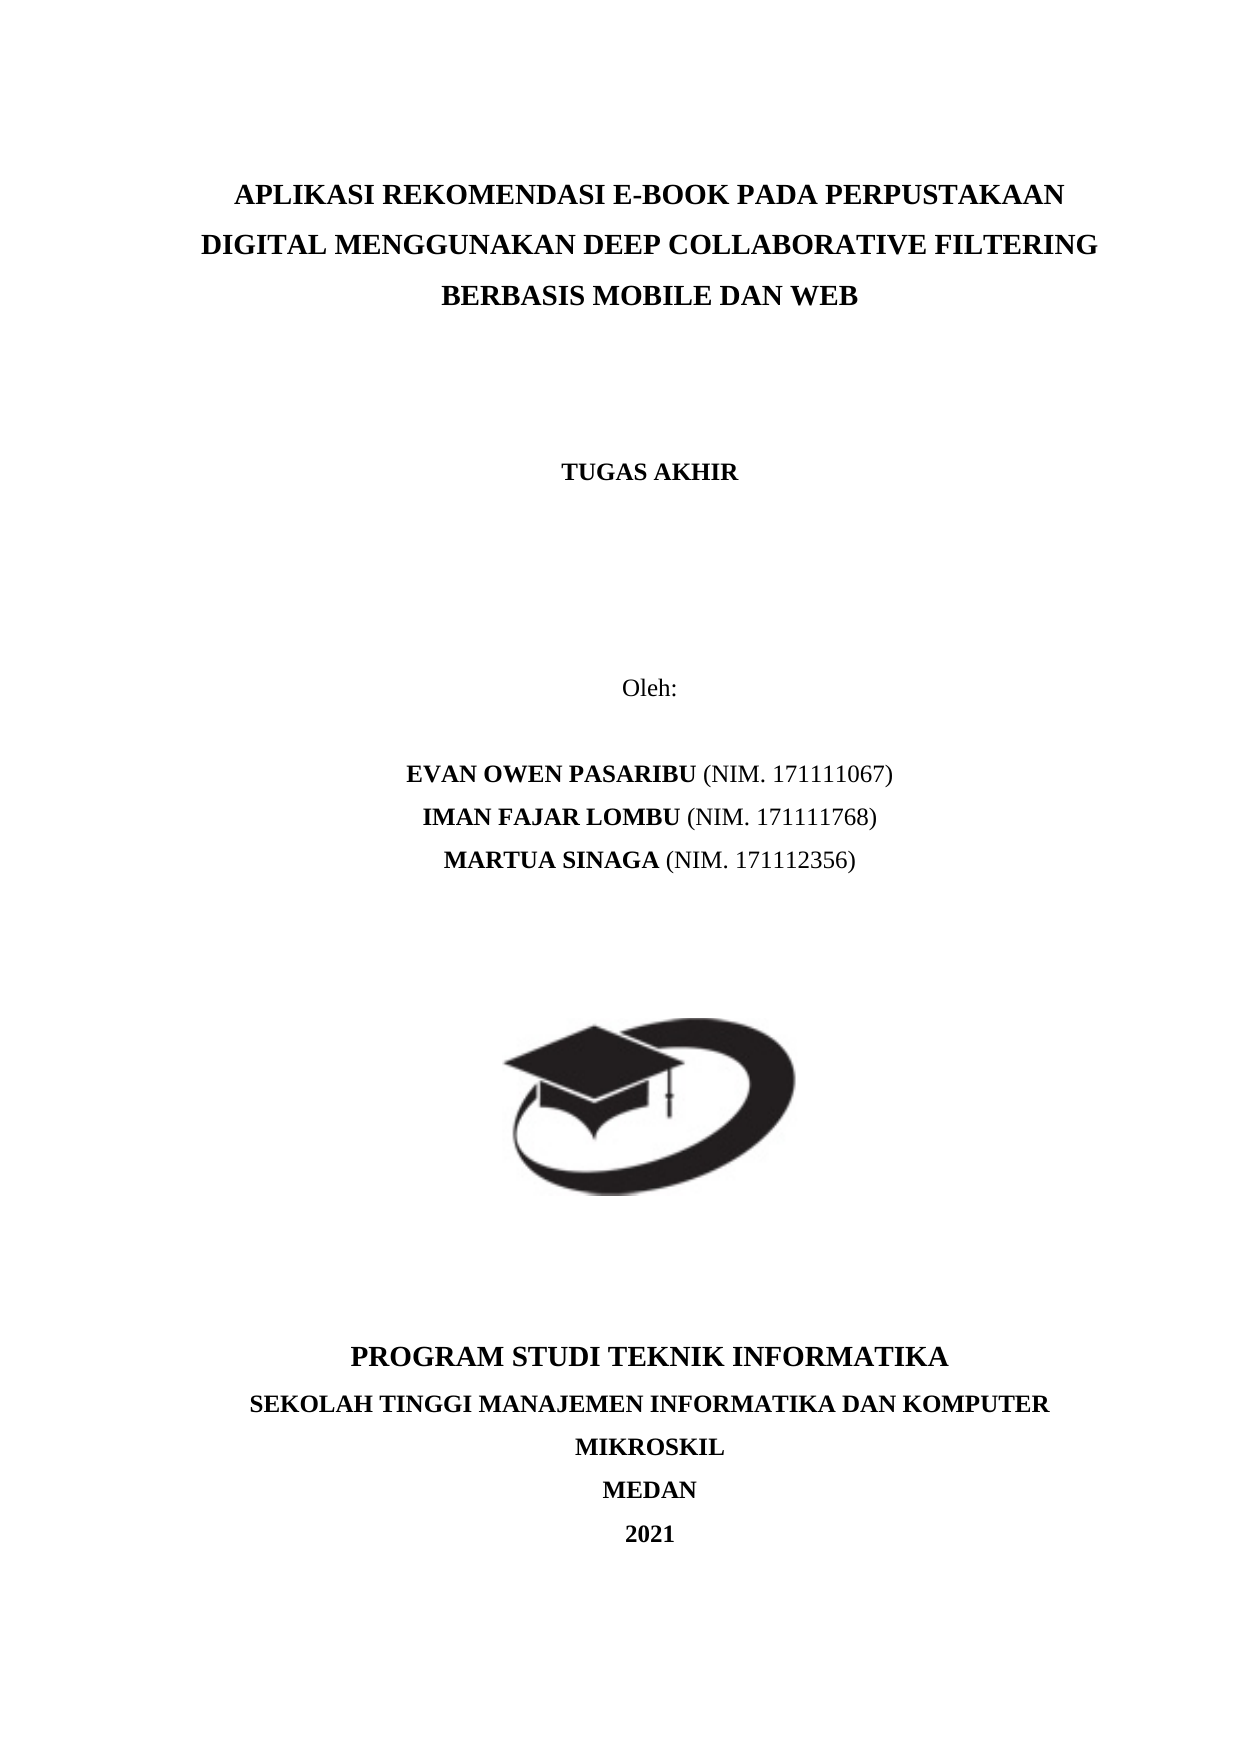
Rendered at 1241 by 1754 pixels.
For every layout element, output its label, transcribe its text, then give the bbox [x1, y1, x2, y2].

text MIKROSKIL [177, 1432, 1122, 1461]
text Oleh: [177, 673, 1122, 702]
text TUGAS AKHIR [177, 457, 1122, 486]
text EVAN OWEN PASARIBU (NIM. 171111067) [177, 759, 1122, 788]
text 2021 [177, 1519, 1122, 1547]
text SEKOLAH TINGGI MANAJEMEN INFORMATIKA DAN KOMPUTER [177, 1389, 1122, 1418]
text IMAN FAJAR LOMBU (NIM. 171111768) [177, 802, 1122, 831]
picture [502, 1018, 798, 1196]
text APLIKASI REKOMENDASI E-BOOK PADA PERPUSTAKAAN DIGITAL MENGGUNAKAN DEEP COLLABORATIVE FILTERING BERBASIS MOBILE DAN WEB [177, 177, 1122, 311]
text MARTUA SINAGA (NIM. 171112356) [177, 846, 1122, 874]
text PROGRAM STUDI TEKNIK INFORMATIKA [177, 1339, 1122, 1373]
text MEDAN [177, 1476, 1122, 1504]
